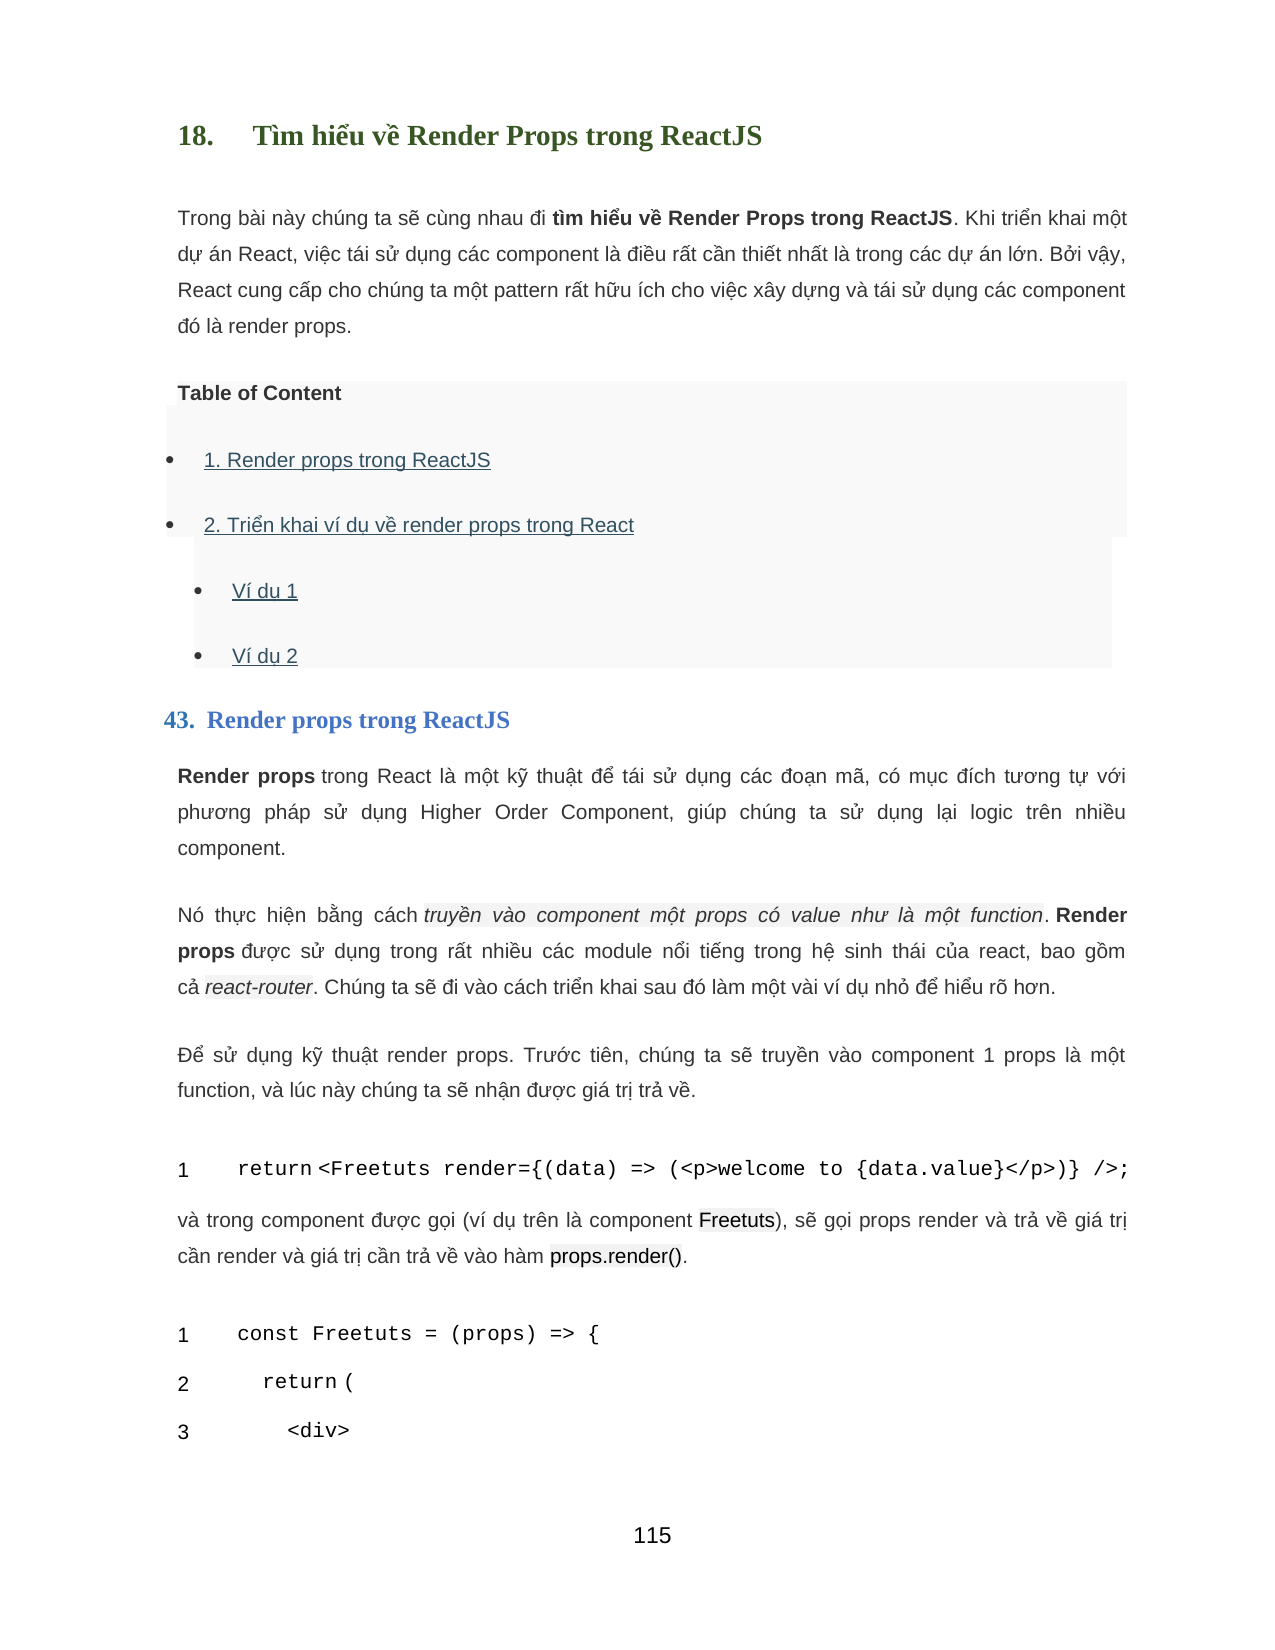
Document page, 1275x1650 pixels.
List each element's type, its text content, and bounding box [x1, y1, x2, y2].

table_header 1 2 3 4 5 6 7 8 9 [177, 1311, 237, 1470]
list Ví dụ 1 [194, 578, 1112, 603]
text Nó thực hiện bằng cách truyền vào component một props có value như là một function. Render props được sử dụng trong rất nhiều các module nổi tiếng trong hệ sinh thái của react, bao gồm cả react-router. Chúng ta sẽ đi vào cách triển khai sau đó làm một vài ví dụ nhỏ để hiểu rõ hơn. [177, 903, 1127, 999]
text Trong bài này chúng ta sẽ cùng nhau đi tìm hiểu về Render Props trong ReactJS. Khi triển khai một dự án React, việc tái sử dụng các component là điều rất cần thiết nhất là trong các dự án lớn. Bởi vậy, React cung cấp cho chúng ta một pattern rất hữu ích cho việc xây dựng và tái sử dụng các component đó là render props. [177, 206, 1127, 338]
list 2. Triển khai ví dụ về render props trong React [166, 513, 1127, 537]
list Ví dụ 2 [194, 644, 1112, 668]
text Để sử dụng kỹ thuật render props. Trước tiên, chúng ta sẽ truyền vào component 1 props là một function, và lúc này chúng ta sẽ nhận được giá trị trả về. [177, 1042, 1127, 1102]
text Render props trong React là một kỹ thuật để tái sử dụng các đoạn mã, có mục đích tương tự với phương pháp sử dụng Higher Order Component, giúp chúng ta sử dụng lại logic trên nhiều component. [177, 764, 1127, 860]
text Table of Content [177, 381, 1127, 405]
subtitle Tìm hiểu về Render Props trong ReactJS [177, 118, 1127, 152]
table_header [237, 1311, 1260, 1470]
table_header return <Freetuts render={(data) => (<p>welcome to {data.value}</p>)} />; [237, 1146, 1275, 1208]
subtitle Render props trong ReactJS [195, 705, 1127, 733]
table_header 1 [177, 1146, 237, 1208]
list 1. Render props trong ReactJS [166, 448, 1127, 472]
text và trong component được gọi (ví dụ trên là component Freetuts), sẽ gọi props render và trả về giá trị cần render và giá trị cần trả về vào hàm props.render(). [177, 1208, 1127, 1267]
